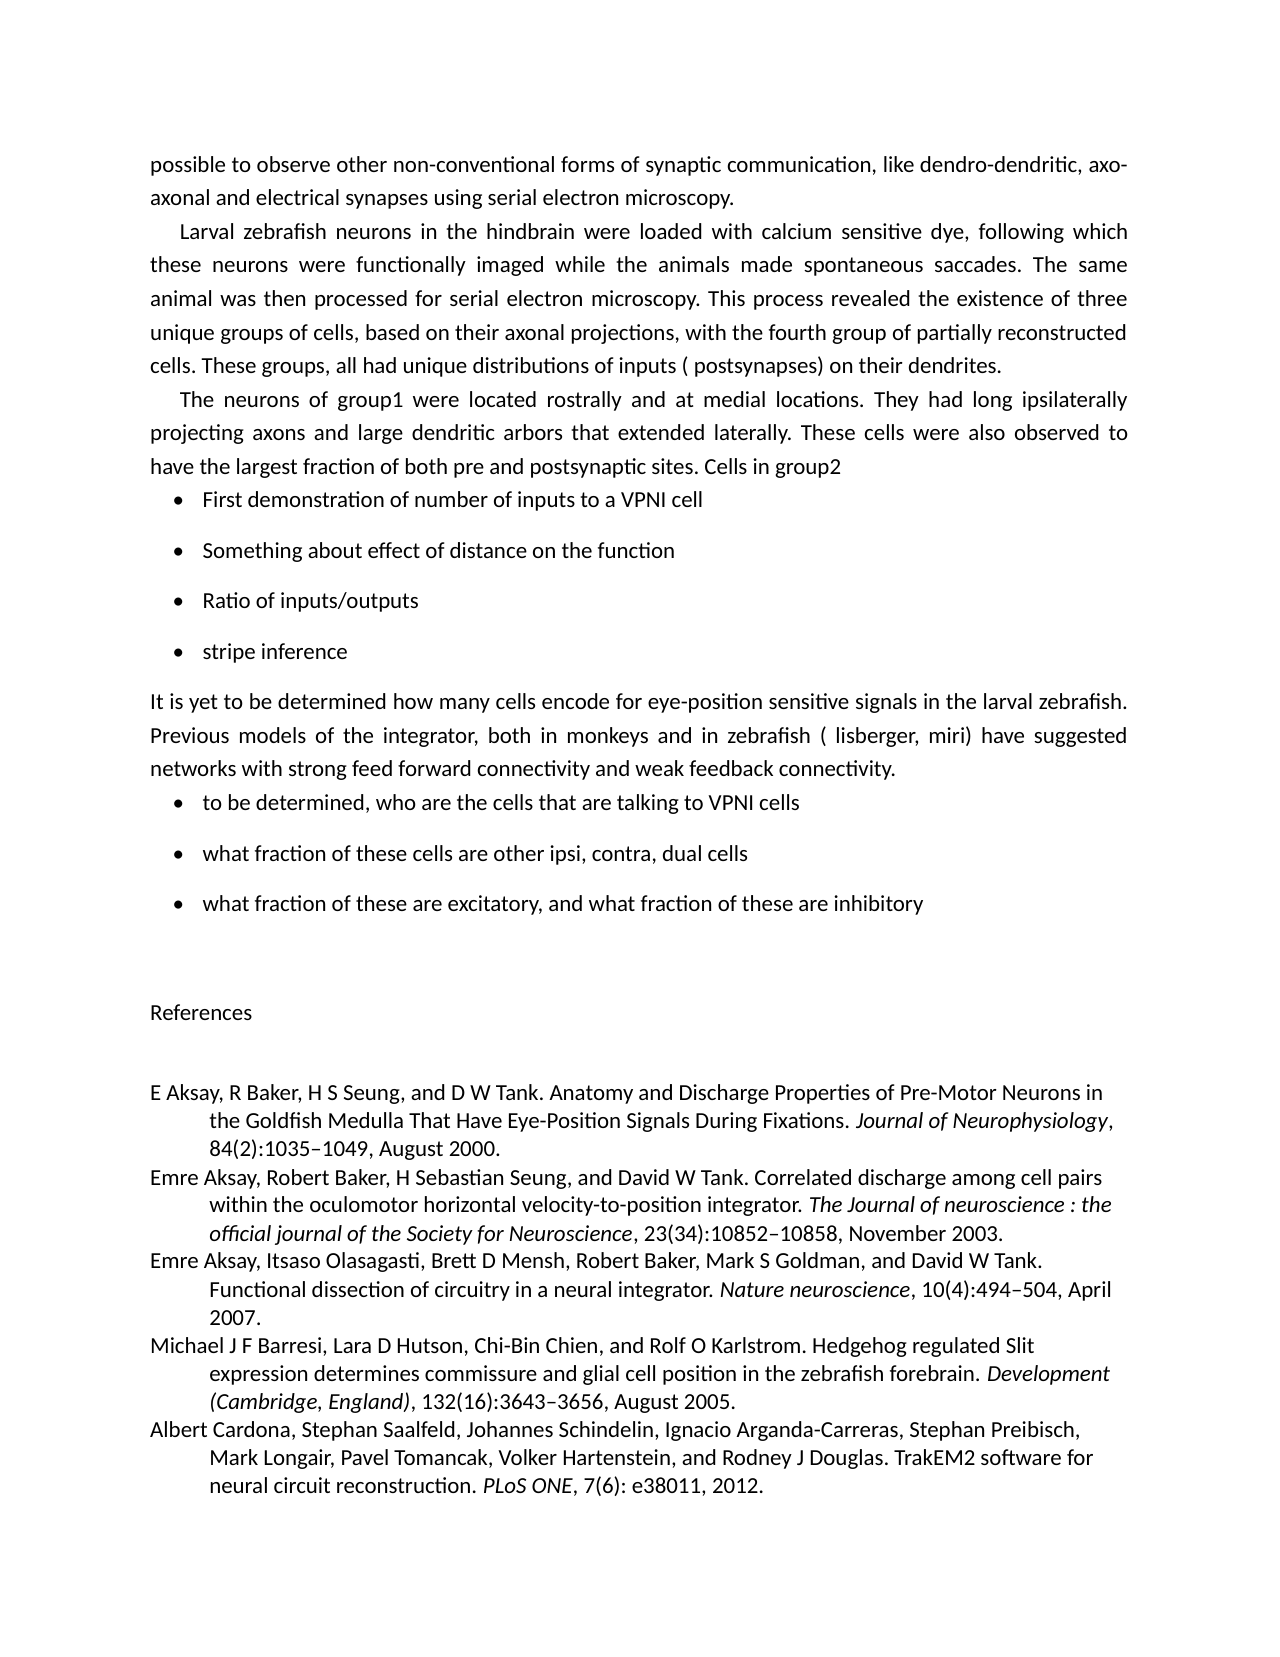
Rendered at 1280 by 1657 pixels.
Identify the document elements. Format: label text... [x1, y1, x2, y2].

text Ratio of inputs/outputs [172, 586, 1130, 614]
text what fraction of these are excitatory, and what fraction of these are inhibitory [172, 889, 1130, 917]
text Something about effect of distance on the function [172, 536, 1130, 564]
text what fraction of these cells are other ipsi, contra, dual cells [172, 839, 1130, 867]
list to be determined, who are the cells that are talking to VPNI cells [172, 788, 1130, 816]
text Michael J F Barresi, Lara D Hutson, Chi-Bin Chien, and Rolf O Karlstrom. Hedgehog regulated Slit expression determines commissure and glial cell position in the zebrafish forebrain. Development (Cambridge, England), 132(16):3643–3656, August 2005. [150, 1331, 1130, 1415]
text E Aksay, R Baker, H S Seung, and D W Tank. Anatomy and Discharge Properties of Pre-Motor Neurons in the Goldfish Medulla That Have Eye-Position Signals During Fixations. Journal of Neurophysiology, 84(2):1035–1049, August 2000. [150, 1078, 1130, 1163]
text Emre Aksay, Itsaso Olasagasti, Brett D Mensh, Robert Baker, Mark S Goldman, and David W Tank. Functional dissection of circuitry in a neural integrator. Nature neuroscience, 10(4):494–504, April 2007. [150, 1247, 1130, 1331]
text It is yet to be determined how many cells encode for eye-position sensitive signals in the larval zebrafish. Previous models of the integrator, both in monkeys and in zebrafish ( lisberger, miri) have suggested networks with strong feed forward connectivity and weak feedback connectivity. [150, 687, 1130, 783]
text stripe inference [172, 637, 1130, 665]
list First demonstration of number of inputs to a VPNI cell [172, 485, 1130, 513]
subtitle References [150, 998, 1130, 1026]
text Larval zebrafish neurons in the hindbrain were loaded with calcium sensitive dye, following which these neurons were functionally imaged while the animals made spontaneous saccades. The same animal was then processed for serial electron microscopy. This process revealed the existence of three unique groups of cells, based on their axonal projections, with the fourth group of partially reconstructed cells. These groups, all had unique distributions of inputs ( postsynapses) on their dendrites. [150, 217, 1130, 379]
text Albert Cardona, Stephan Saalfeld, Johannes Schindelin, Ignacio Arganda-Carreras, Stephan Preibisch, Mark Longair, Pavel Tomancak, Volker Hartenstein, and Rodney J Douglas. TrakEM2 software for neural circuit reconstruction. PLoS ONE, 7(6): e38011, 2012. [150, 1415, 1130, 1499]
text Emre Aksay, Robert Baker, H Sebastian Seung, and David W Tank. Correlated discharge among cell pairs within the oculomotor horizontal velocity-to-position integrator. The Journal of neuroscience : the official journal of the Society for Neuroscience, 23(34):10852–10858, November 2003. [150, 1163, 1130, 1247]
text The neurons of group1 were located rostrally and at medial locations. They had long ipsilaterally projecting axons and large dendritic arbors that extended laterally. These cells were also observed to have the largest fraction of both pre and postsynaptic sites. Cells in group2 [150, 385, 1130, 480]
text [150, 150, 1130, 212]
